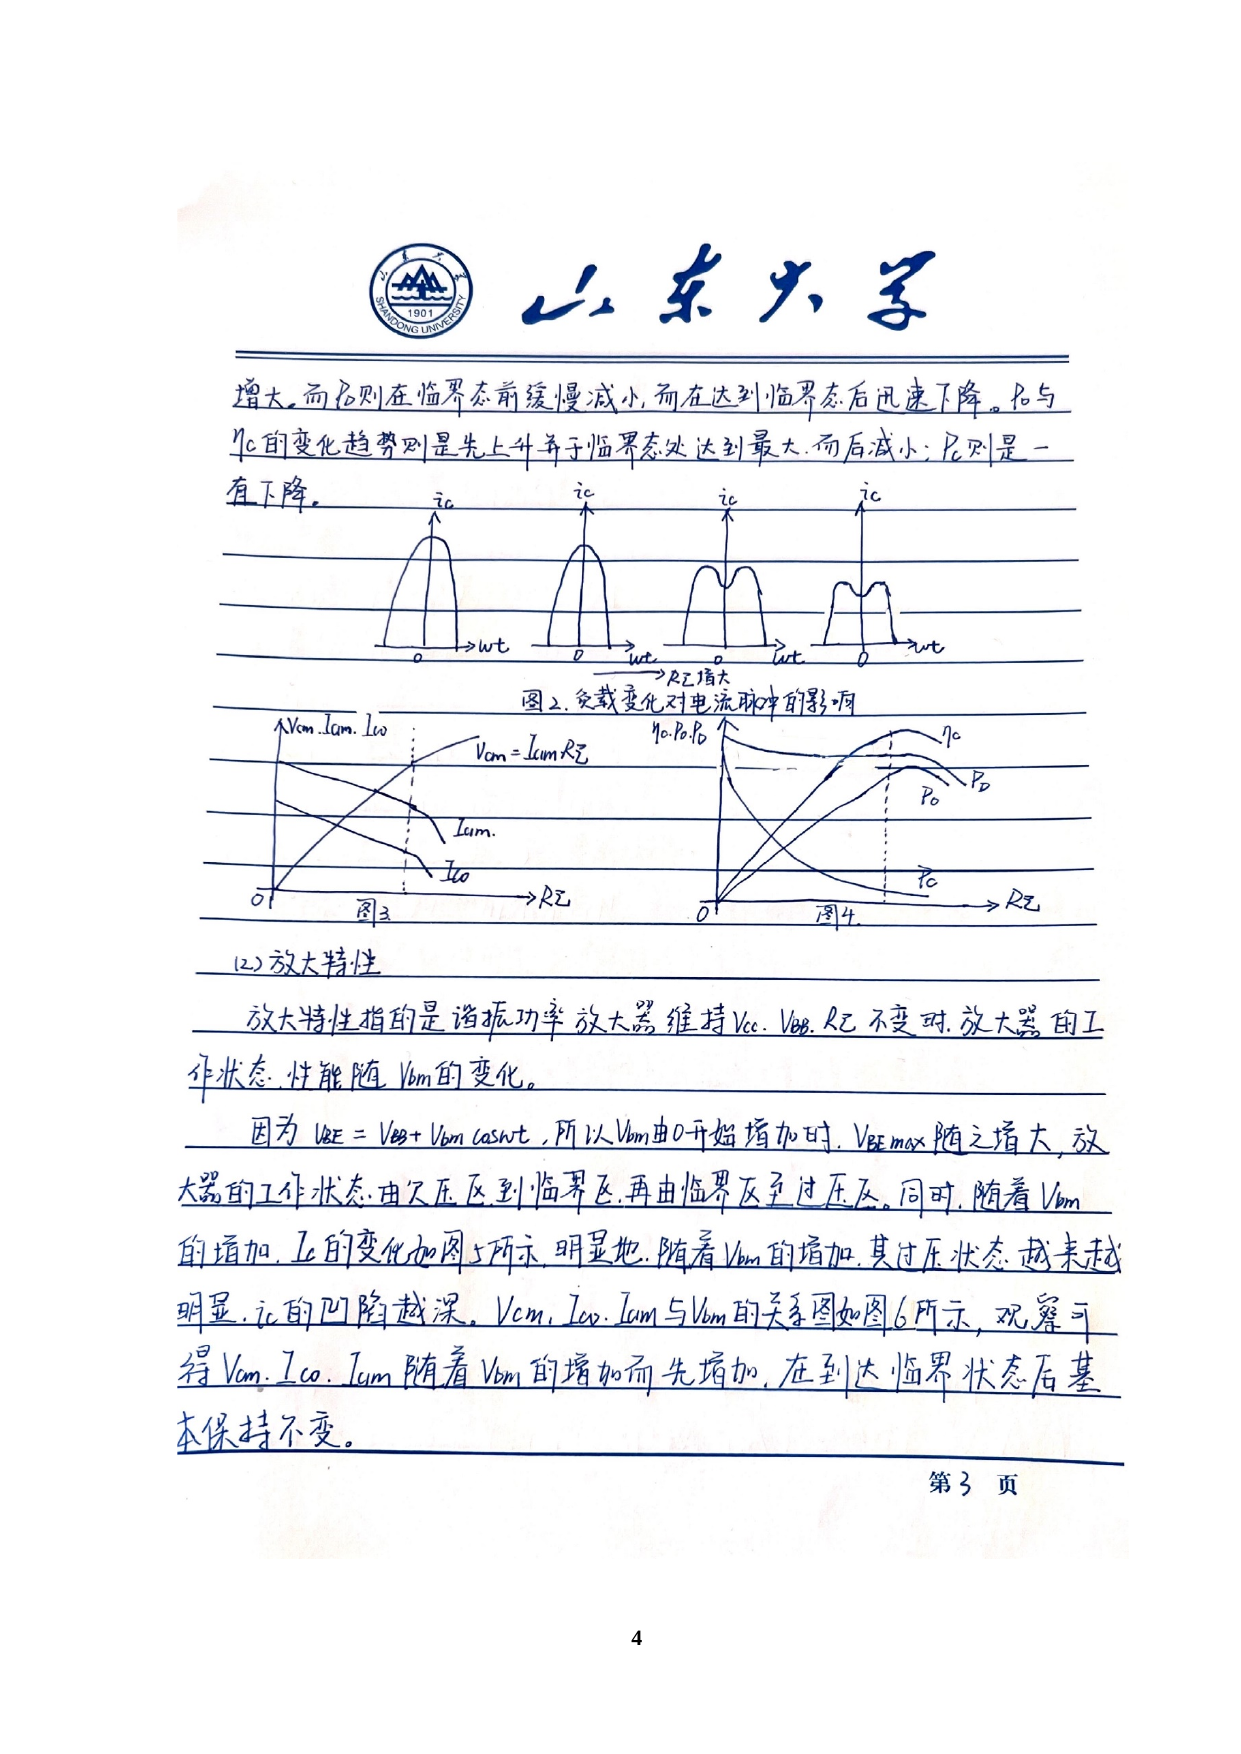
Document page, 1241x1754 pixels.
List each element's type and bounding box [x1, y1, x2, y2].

picture [177, 162, 1129, 1559]
